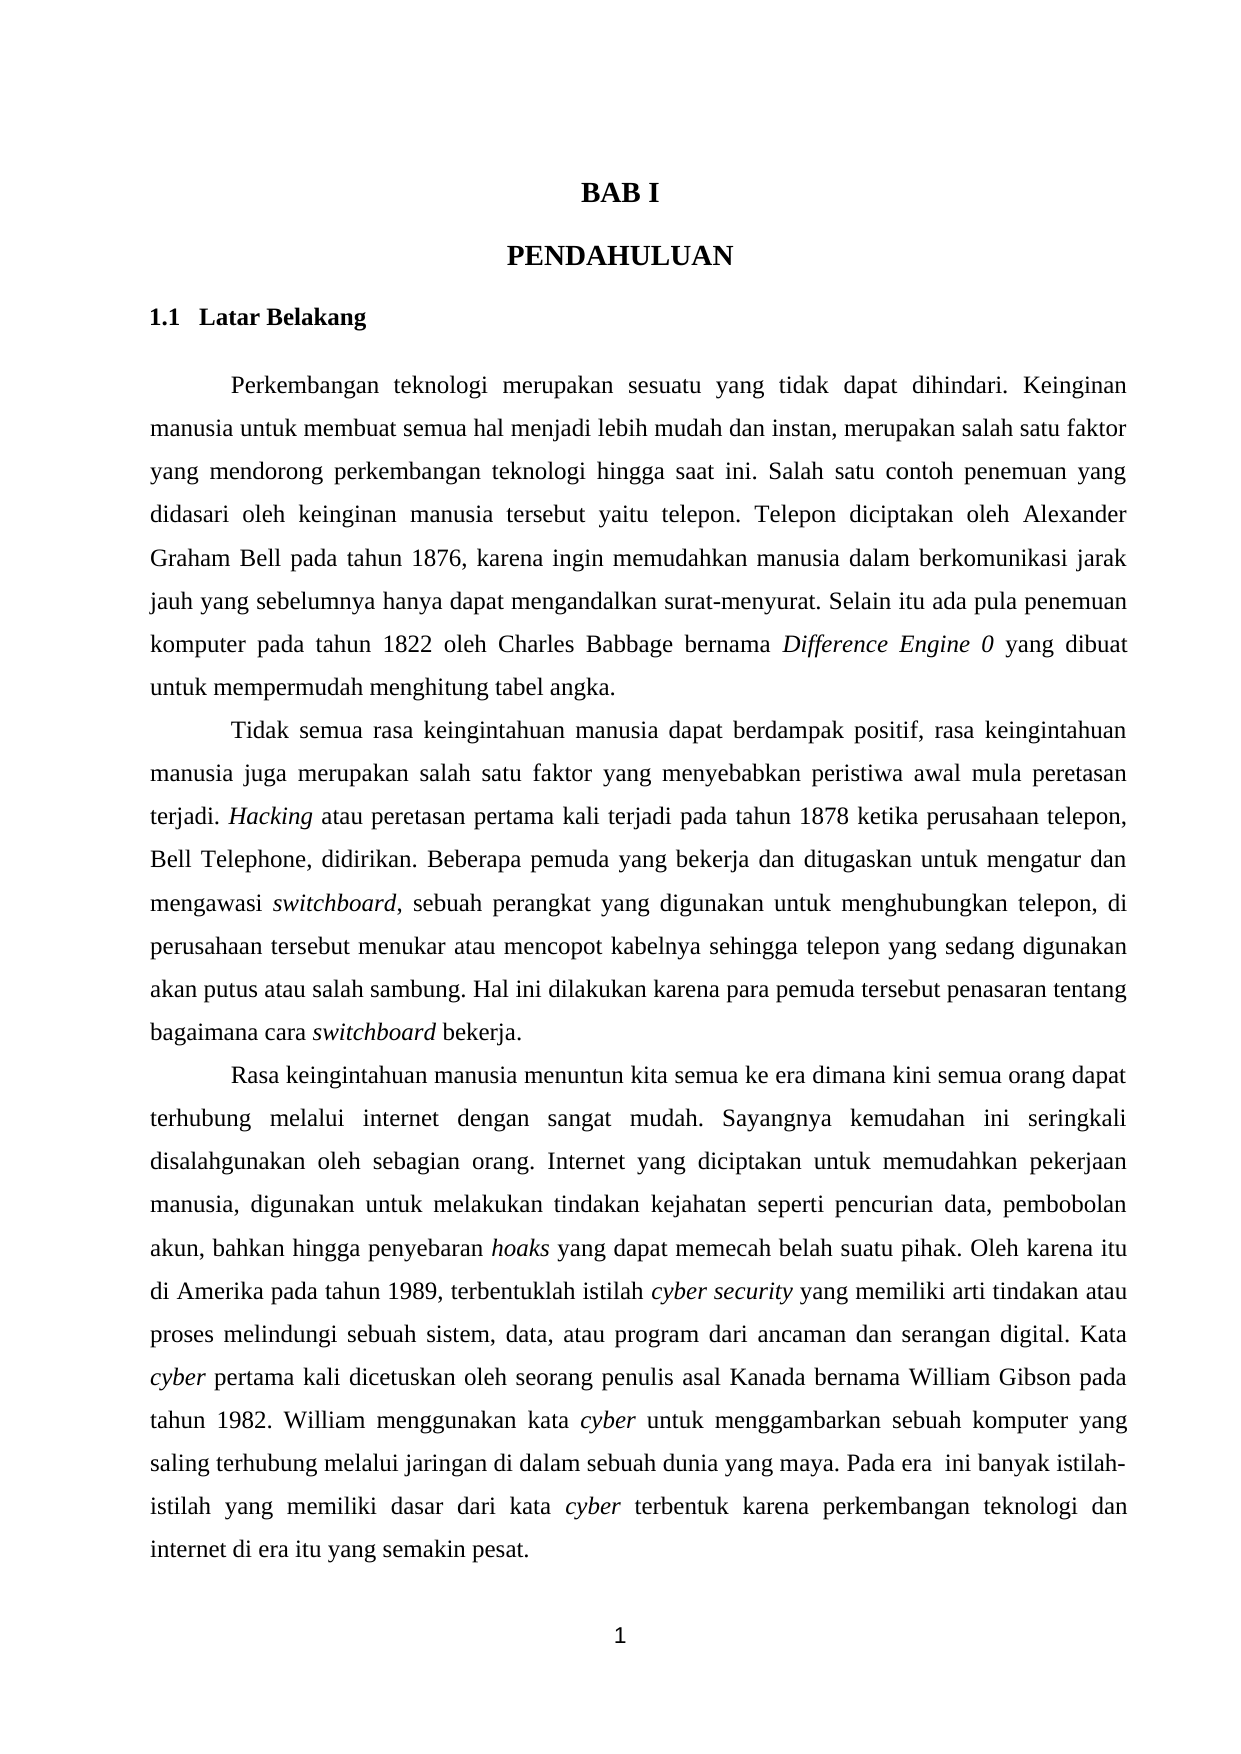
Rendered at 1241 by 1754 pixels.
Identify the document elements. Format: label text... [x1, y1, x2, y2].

subtitle PENDAHULUAN [112, 238, 1128, 272]
subtitle BAB I [112, 175, 1128, 208]
subtitle Latar Belakang [149, 302, 1128, 331]
text Tidak semua rasa keingintahuan manusia dapat berdampak positif, rasa keingintahuan manusia juga merupakan salah satu faktor yang menyebabkan peristiwa awal mula peretasan terjadi. Hacking atau peretasan pertama kali terjadi pada tahun 1878 ketika perusahaan telepon, Bell Telephone, didirikan. Beberapa pemuda yang bekerja dan ditugaskan untuk mengatur dan mengawasi switchboard, sebuah perangkat yang digunakan untuk menghubungkan telepon, di perusahaan tersebut menukar atau mencopot kabelnya sehingga telepon yang sedang digunakan akan putus atau salah sambung. Hal ini dilakukan karena para pemuda tersebut penasaran tentang bagaimana cara switchboard bekerja. [150, 715, 1128, 1046]
text Rasa keingintahuan manusia menuntun kita semua ke era dimana kini semua orang dapat terhubung melalui internet dengan sangat mudah. Sayangnya kemudahan ini seringkali disalahgunakan oleh sebagian orang. Internet yang diciptakan untuk memudahkan pekerjaan manusia, digunakan untuk melakukan tindakan kejahatan seperti pencurian data, pembobolan akun, bahkan hingga penyebaran hoaks yang dapat memecah belah suatu pihak. Oleh karena itu di Amerika pada tahun 1989, terbentuklah istilah cyber security yang memiliki arti tindakan atau proses melindungi sebuah sistem, data, atau program dari ancaman dan serangan digital. Kata cyber pertama kali dicetuskan oleh seorang penulis asal Kanada bernama William Gibson pada tahun 1982. William menggunakan kata cyber untuk menggambarkan sebuah komputer yang saling terhubung melalui jaringan di dalam sebuah dunia yang maya. Pada era ini banyak istilah-istilah yang memiliki dasar dari kata cyber terbentuk karena perkembangan teknologi dan internet di era itu yang semakin pesat. [150, 1060, 1128, 1563]
text Perkembangan teknologi merupakan sesuatu yang tidak dapat dihindari. Keinginan manusia untuk membuat semua hal menjadi lebih mudah dan instan, merupakan salah satu faktor yang mendorong perkembangan teknologi hingga saat ini. Salah satu contoh penemuan yang didasari oleh keinginan manusia tersebut yaitu telepon. Telepon diciptakan oleh Alexander Graham Bell pada tahun 1876, karena ingin memudahkan manusia dalam berkomunikasi jarak jauh yang sebelumnya hanya dapat mengandalkan surat-menyurat. Selain itu ada pula penemuan komputer pada tahun 1822 oleh Charles Babbage bernama Difference Engine 0 yang dibuat untuk mempermudah menghitung tabel angka. [150, 370, 1128, 701]
